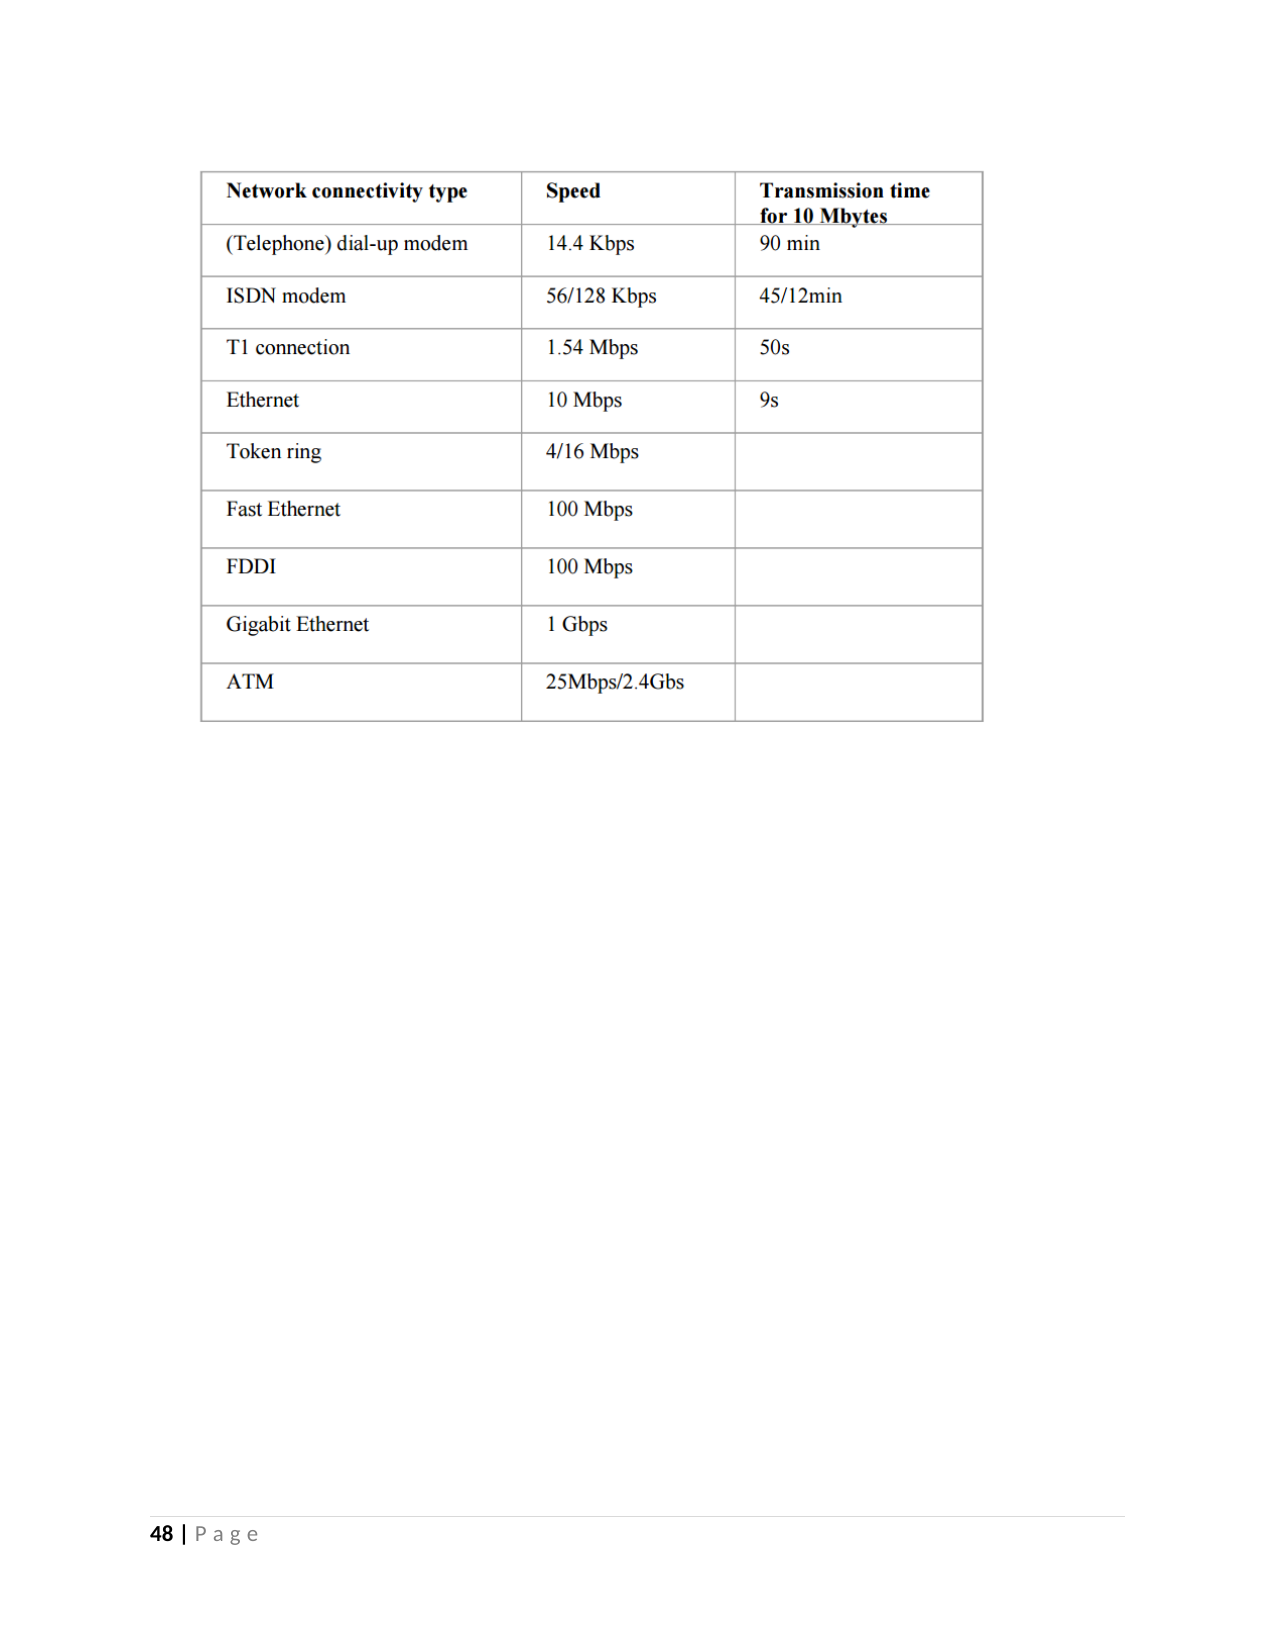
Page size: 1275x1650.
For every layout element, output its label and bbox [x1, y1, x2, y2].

picture [150, 150, 1034, 728]
